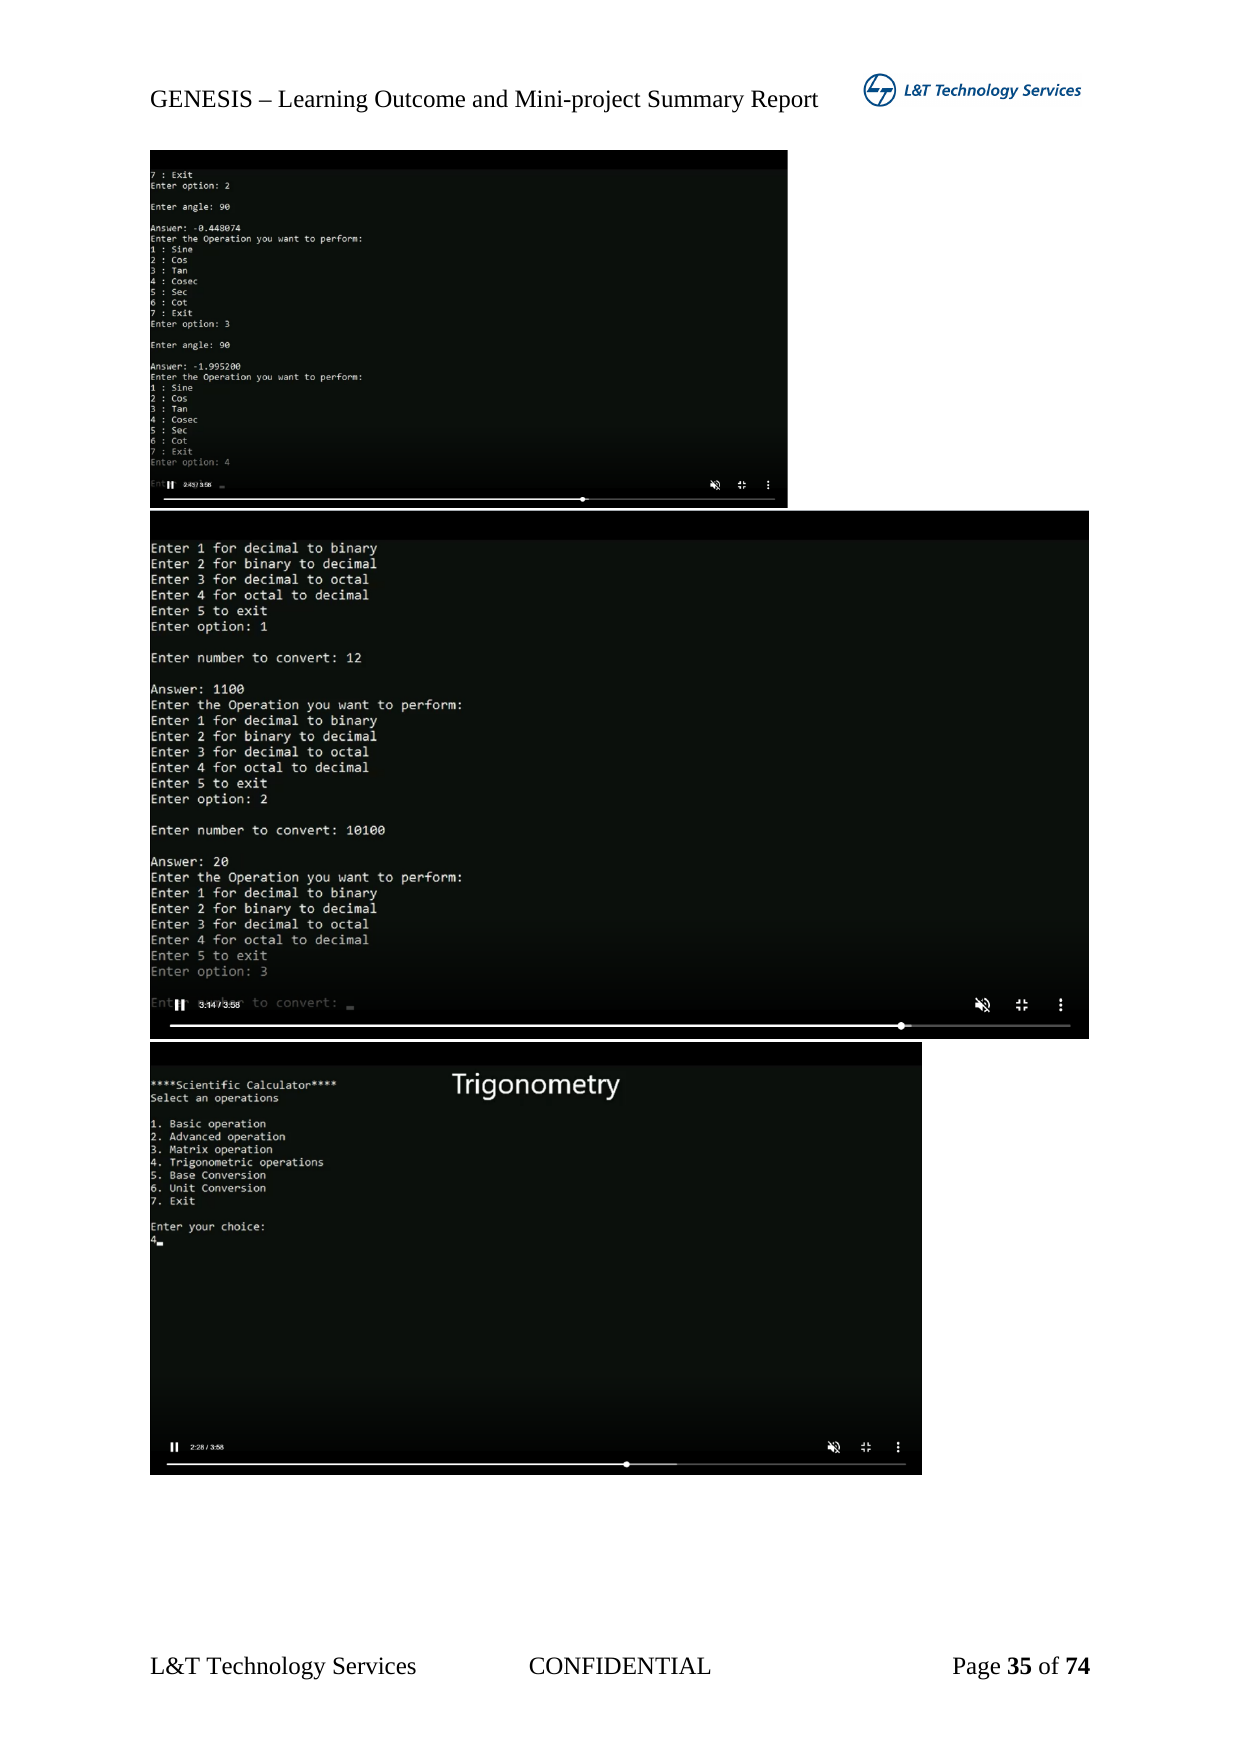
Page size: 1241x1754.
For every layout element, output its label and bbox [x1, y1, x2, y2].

picture [150, 1042, 922, 1475]
picture [150, 510, 1089, 1039]
picture [862, 73, 1082, 107]
picture [150, 150, 788, 508]
